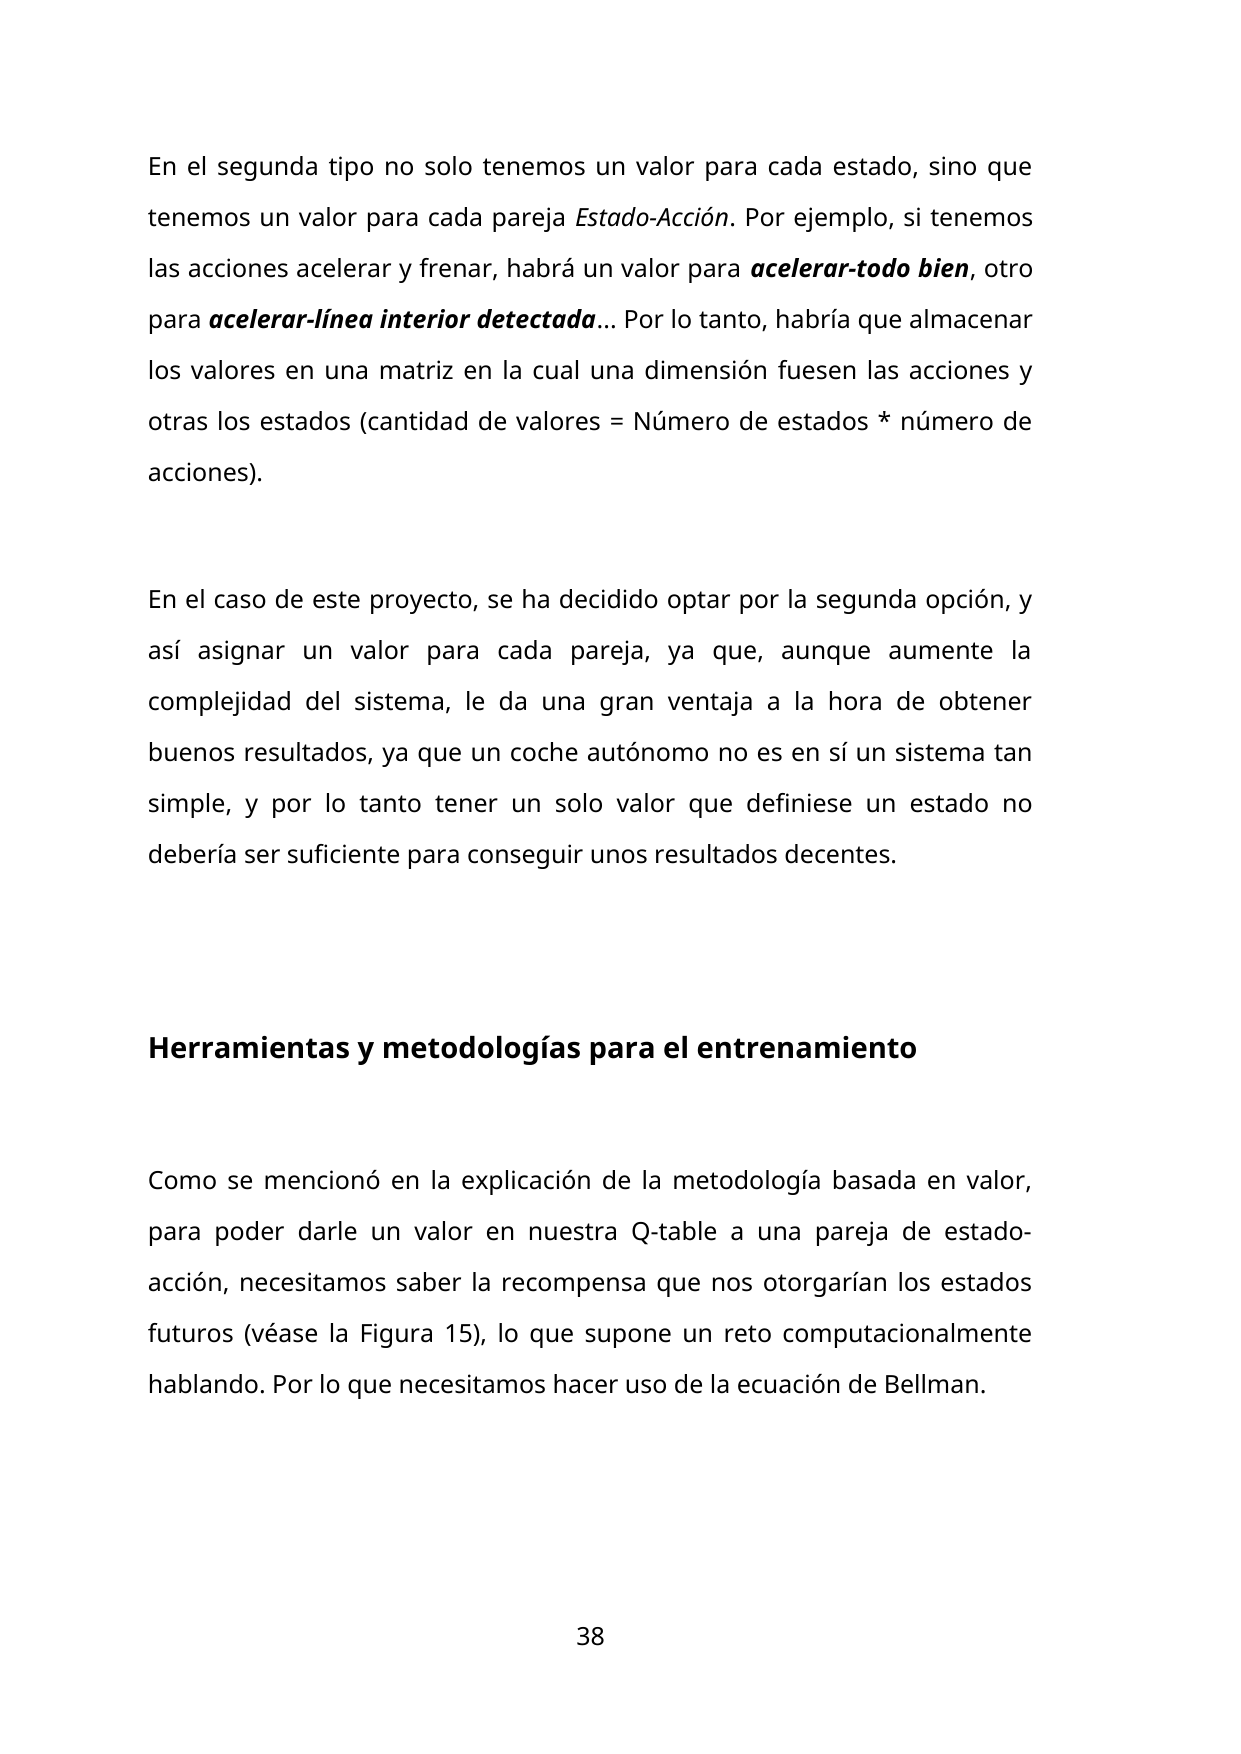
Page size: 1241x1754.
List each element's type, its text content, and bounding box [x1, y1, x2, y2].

text En el segunda tipo no solo tenemos un valor para cada estado, sino que tenemos un valor para cada pareja Estado-Acción. Por ejemplo, si tenemos las acciones acelerar y frenar, habrá un valor para acelerar-todo bien, otro para acelerar-línea interior detectada... Por lo tanto, habría que almacenar los valores en una matriz en la cual una dimensión fuesen las acciones y otras los estados (cantidad de valores = Número de estados * número de acciones). [148, 148, 1033, 489]
text Herramientas y metodologías para el entrenamiento [148, 1027, 1033, 1067]
text En el caso de este proyecto, se ha decidido optar por la segunda opción, y así asignar un valor para cada pareja, ya que, aunque aumente la complejidad del sistema, le da una gran ventaja a la hora de obtener buenos resultados, ya que un coche autónomo no es en sí un sistema tan simple, y por lo tanto tener un solo valor que definiese un estado no debería ser suficiente para conseguir unos resultados decentes. [148, 582, 1033, 871]
text Como se mencionó en la explicación de la metodología basada en valor, para poder darle un valor en nuestra Q-table a una pareja de estado-acción, necesitamos saber la recompensa que nos otorgarían los estados futuros (véase la Figura 15), lo que supone un reto computacionalmente hablando. Por lo que necesitamos hacer uso de la ecuación de Bellman. [148, 1163, 1033, 1401]
